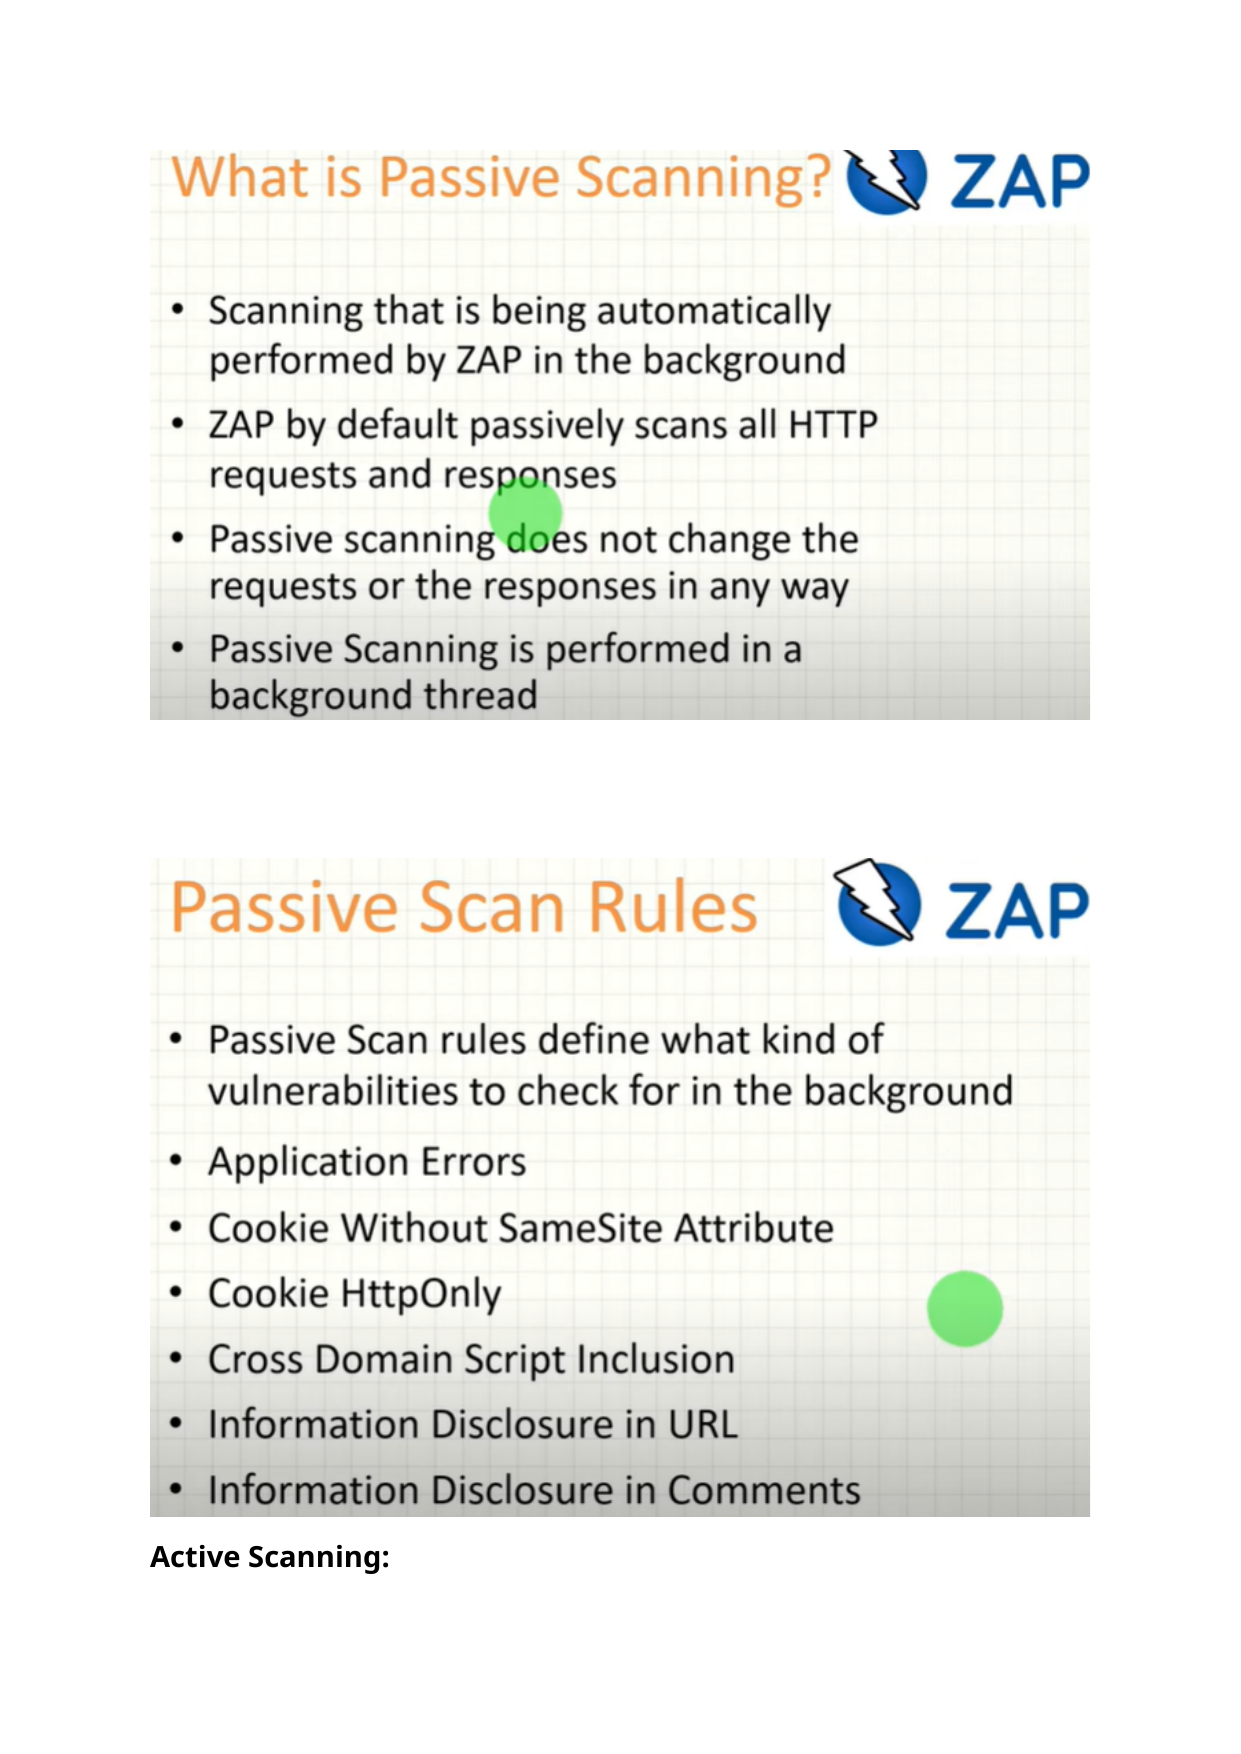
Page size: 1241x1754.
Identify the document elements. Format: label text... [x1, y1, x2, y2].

picture [150, 150, 1091, 720]
picture [150, 858, 1091, 1517]
text Active Scanning: [150, 1536, 1090, 1576]
